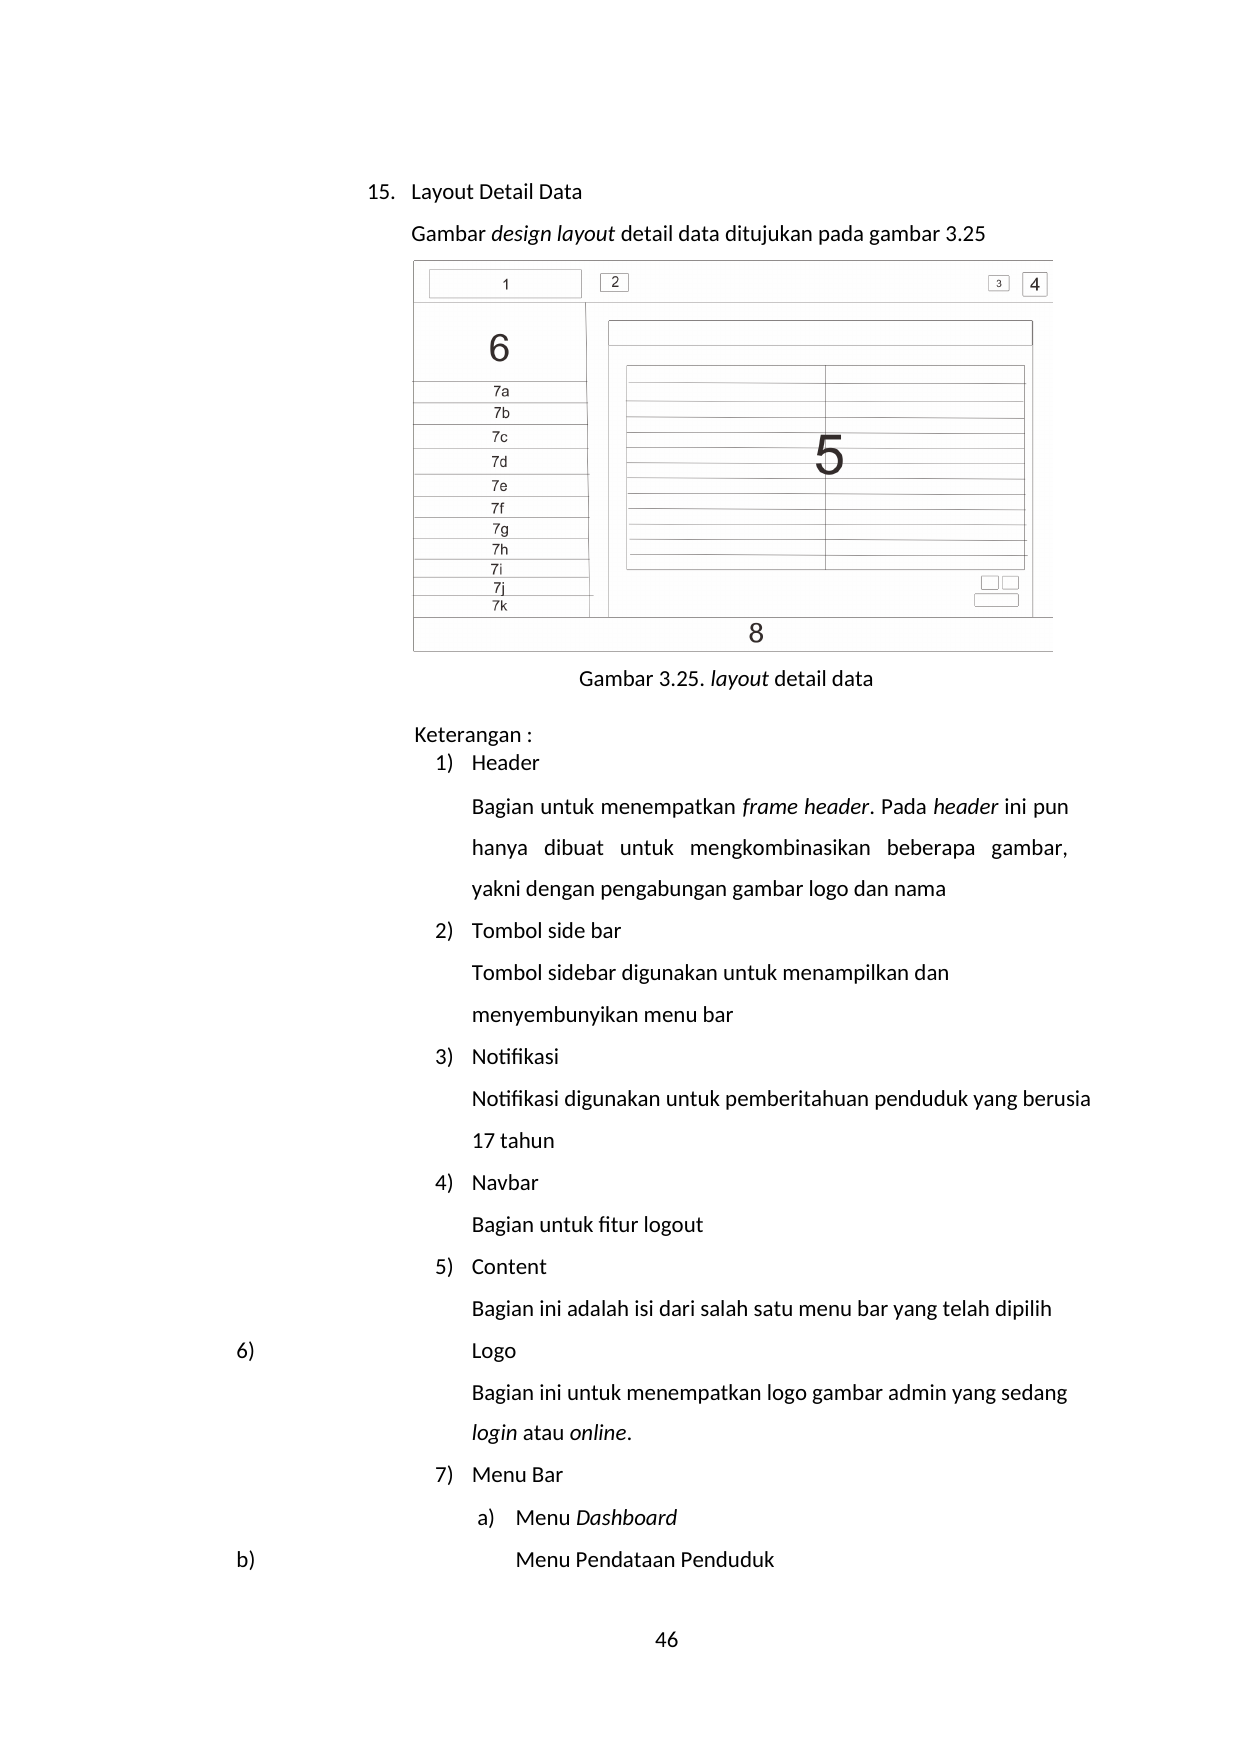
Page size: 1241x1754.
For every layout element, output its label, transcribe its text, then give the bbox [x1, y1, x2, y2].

list Navbar [435, 1168, 1097, 1196]
text Bagian ini untuk menempatkan logo gambar admin yang sedang login atau online. [472, 1378, 1069, 1446]
list Content [435, 1252, 1097, 1280]
text Bagian untuk menempatkan frame header. Pada header ini pun hanya dibuat untuk mengkombinasikan beberapa gambar, yakni dengan pengabungan gambar logo dan nama [472, 792, 1069, 902]
text Keterangan : [414, 720, 1097, 748]
list Layout Detail Data [367, 177, 1097, 205]
text Gambar 3.25. layout detail data [574, 664, 1097, 692]
text Bagian ini adalah isi dari salah satu menu bar yang telah dipilih [472, 1294, 1097, 1322]
list Menu Bar [435, 1460, 1097, 1488]
text Tombol sidebar digunakan untuk menampilkan dan menyembunyikan menu bar [472, 958, 1097, 1028]
list Logo [236, 1336, 1097, 1364]
picture [411, 260, 1053, 652]
list Menu Dashboard [477, 1503, 1097, 1531]
list Menu Pendataan Penduduk [236, 1545, 1097, 1573]
text Gambar design layout detail data ditujukan pada gambar 3.25 [411, 219, 1097, 248]
text Bagian untuk fitur logout [472, 1210, 1097, 1238]
list Header [435, 748, 1097, 776]
list Notifikasi [435, 1042, 1097, 1070]
list Tombol side bar [435, 916, 1097, 944]
text Notifikasi digunakan untuk pemberitahuan penduduk yang berusia 17 tahun [472, 1084, 1097, 1154]
